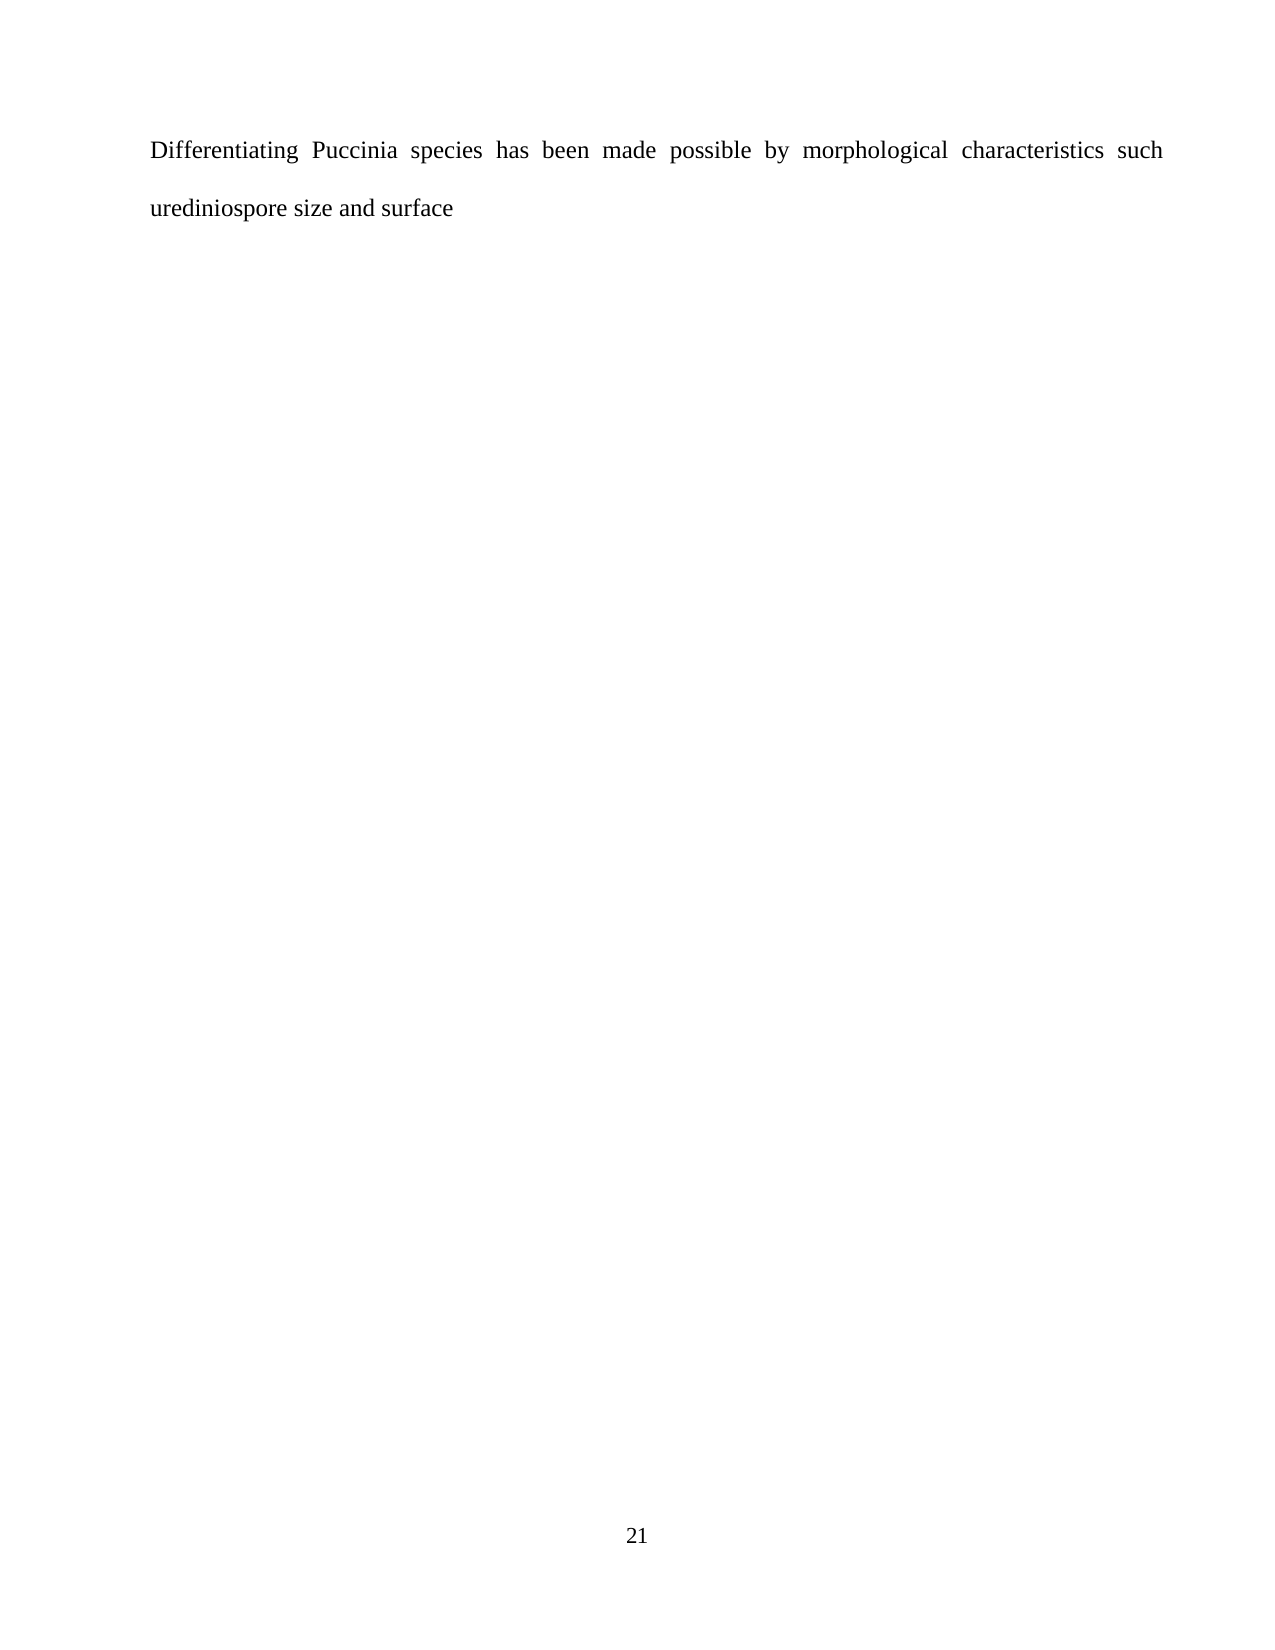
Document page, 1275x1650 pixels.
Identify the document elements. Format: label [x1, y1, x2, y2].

text [150, 135, 1163, 222]
